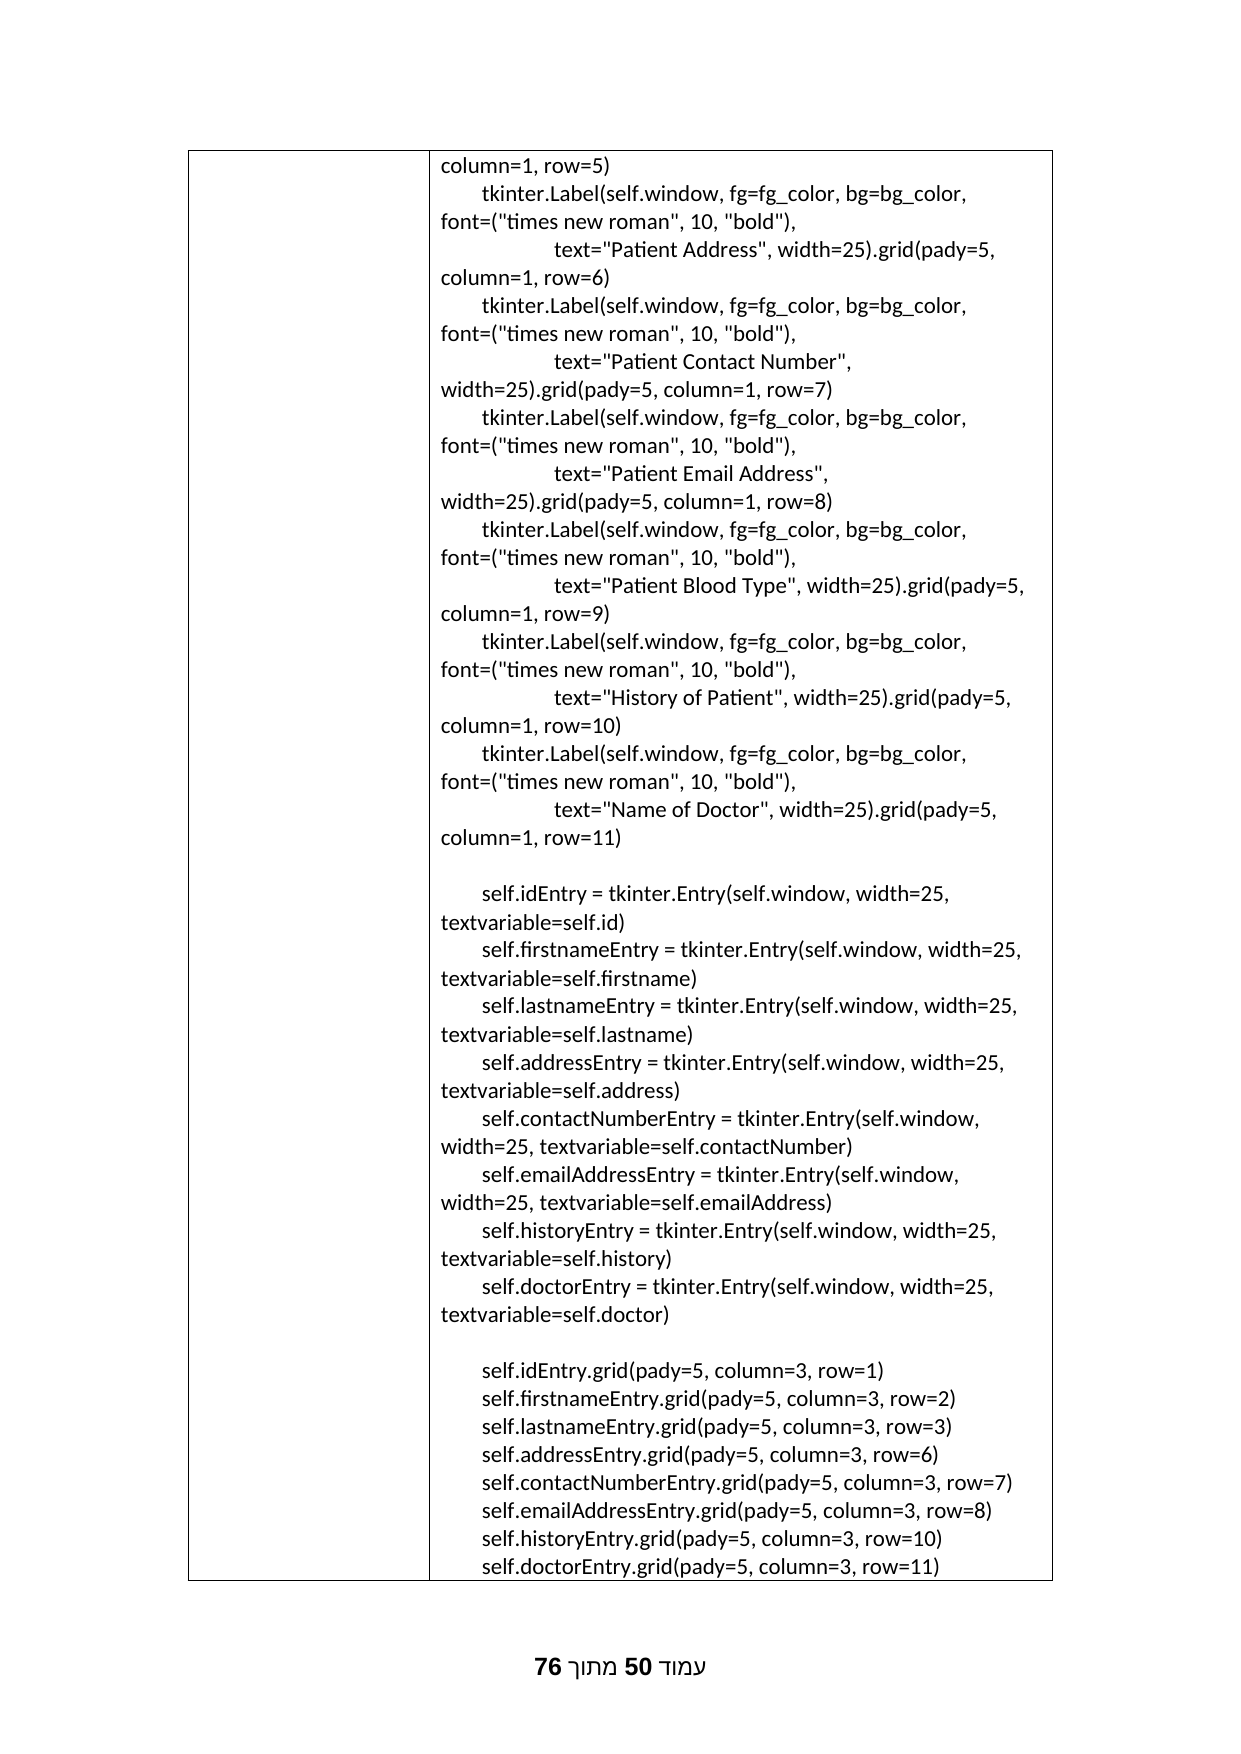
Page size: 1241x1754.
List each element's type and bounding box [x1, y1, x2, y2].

table_cell [430, 151, 1052, 1580]
table_cell [189, 151, 429, 1580]
